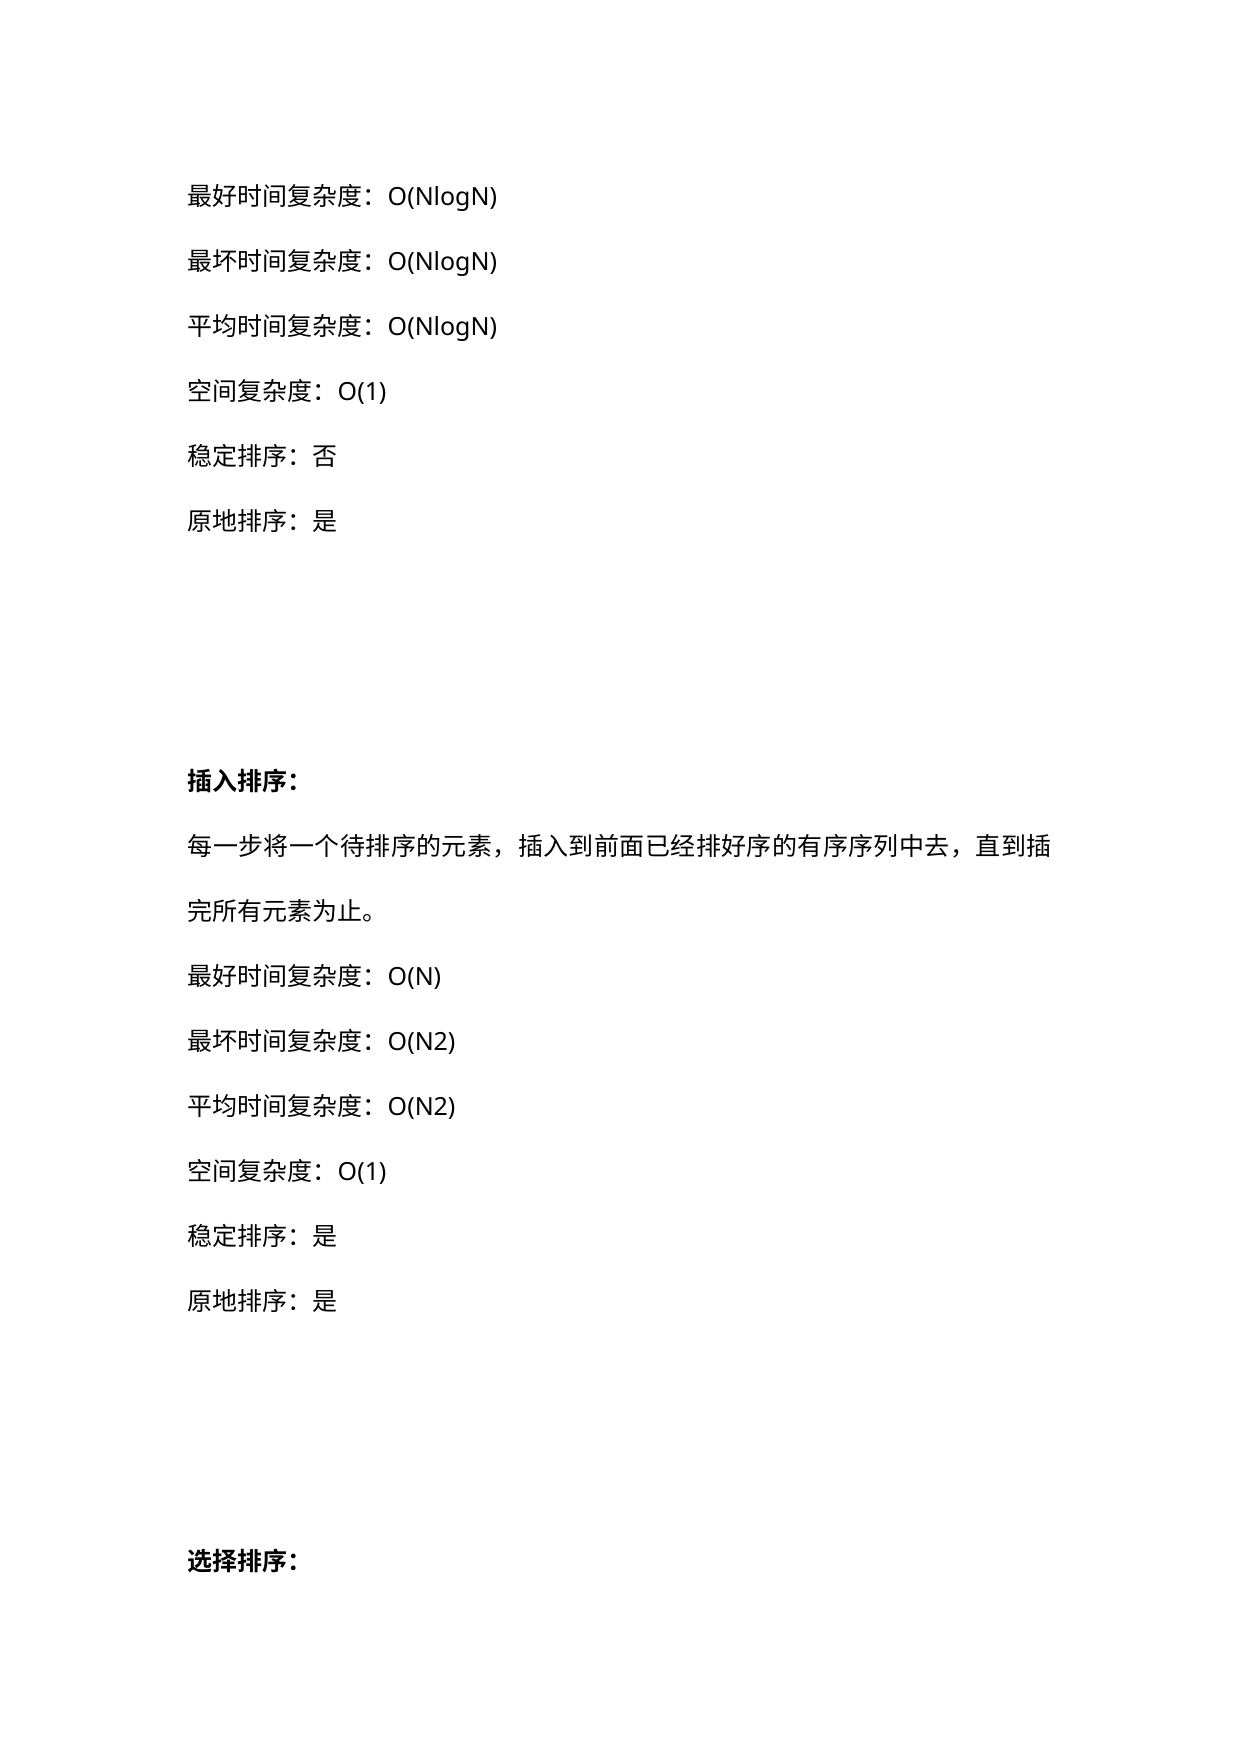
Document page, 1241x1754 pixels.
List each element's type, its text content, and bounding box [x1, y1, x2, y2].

text 最坏时间复杂度：O(N2) [187, 1007, 1053, 1072]
text 空间复杂度：O(1) [187, 357, 1053, 422]
text 最好时间复杂度：O(N) [187, 942, 1053, 1007]
text 最坏时间复杂度：O(NlogN) [187, 227, 1053, 292]
text 原地排序：是 [187, 1267, 1053, 1332]
text 插入排序： [187, 747, 1053, 812]
text 稳定排序：否 [187, 422, 1053, 487]
text 原地排序：是 [187, 487, 1053, 552]
text 空间复杂度：O(1) [187, 1137, 1053, 1202]
text 平均时间复杂度：O(N2) [187, 1072, 1053, 1137]
text 平均时间复杂度：O(NlogN) [187, 292, 1053, 357]
text 最好时间复杂度：O(NlogN) [187, 162, 1053, 227]
text 稳定排序：是 [187, 1202, 1053, 1267]
text 每一步将一个待排序的元素，插入到前面已经排好序的有序序列中去，直到插完所有元素为止。 [187, 812, 1053, 942]
text 选择排序： [187, 1527, 1053, 1592]
